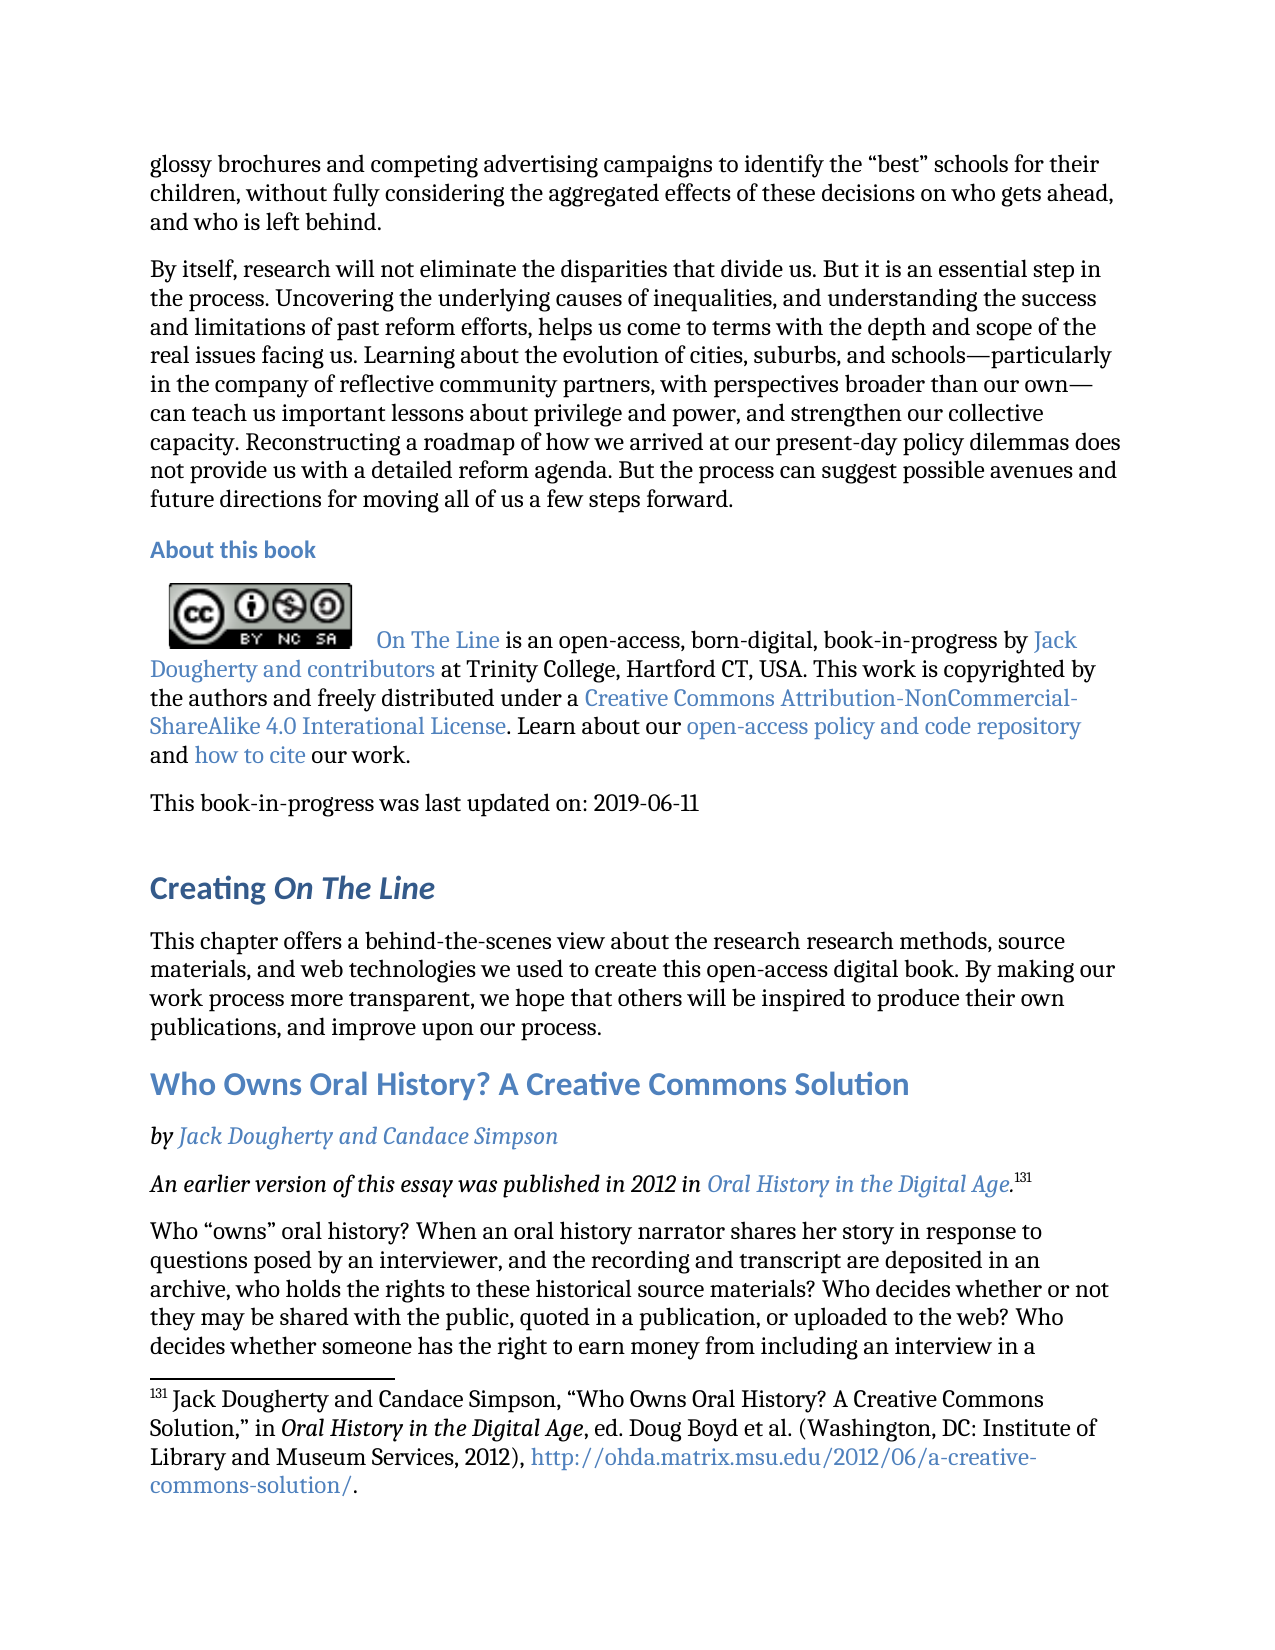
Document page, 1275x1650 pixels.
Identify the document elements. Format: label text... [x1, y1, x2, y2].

text This chapter offers a behind-the-scenes view about the research research methods, source materials, and web technologies we used to create this open-access digital book. By making our work process more transparent, we hope that others will be inspired to produce their own publications, and improve upon our process. [150, 927, 1125, 1042]
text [150, 1217, 1125, 1361]
subtitle About this book [150, 534, 1125, 565]
text Yet desirable public school options remain scarce. Moreover, this second government-run choice market relies on individual families (with varying levels of literacy) to sort through glossy brochures and competing advertising campaigns to identify the “best” schools for their children, without fully considering the aggregated effects of these decisions on who gets ahead, and who is left behind. [150, 150, 1125, 236]
text This book-in-progress was last updated on: 2019-06-11 [150, 788, 1125, 817]
text On The Line is an open-access, born-digital, book-in-progress by Jack Dougherty and contributors at Trinity College, Hartford CT, USA. This work is copyrighted by the authors and freely distributed under a Creative Commons Attribution-NonCommercial-ShareAlike 4.0 Interational License. Learn about our open-access policy and code repository and how to cite our work. [150, 584, 1125, 770]
text An earlier version of this essay was published in 2012 in Oral History in the Digital Age. [150, 1169, 1125, 1198]
text by Jack Dougherty and Candace Simpson [150, 1122, 1125, 1151]
subtitle Who Owns Oral History? A Creative Commons Solution [150, 1062, 1125, 1103]
text By itself, research will not eliminate the disparities that divide us. But it is an essential step in the process. Uncovering the underlying causes of inequalities, and understanding the success and limitations of past reform efforts, helps us come to terms with the depth and scope of the real issues facing us. Learning about the evolution of cities, suburbs, and schools—particularly in the company of reflective community partners, with perspectives broader than our own—can teach us important lessons about privilege and power, and strengthen our collective capacity. Reconstructing a roadmap of how we arrived at our present-day policy dilemmas does not provide us with a detailed reform agenda. But the process can suggest possible avenues and future directions for moving all of us a few steps forward. [150, 255, 1125, 514]
subtitle Creating On The Line [150, 867, 1125, 908]
picture [168, 583, 353, 649]
